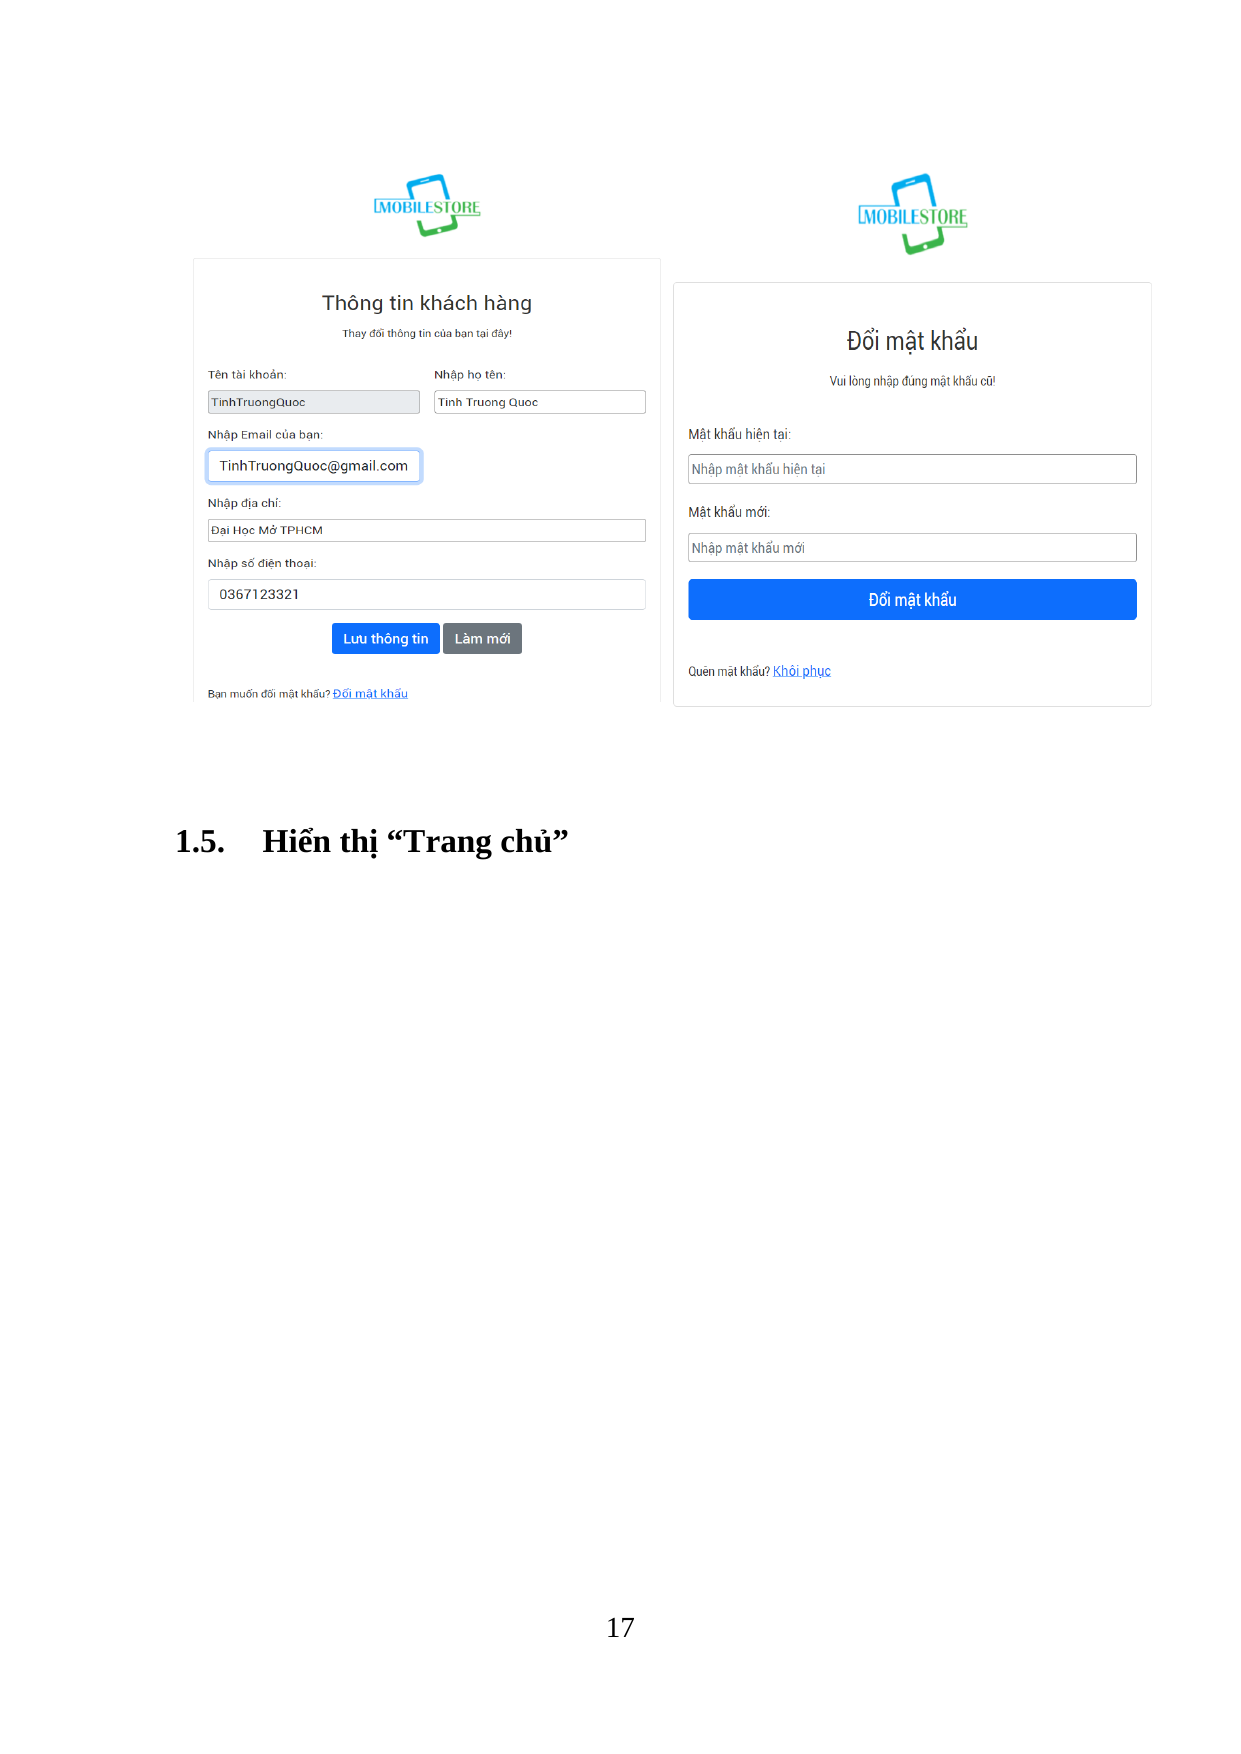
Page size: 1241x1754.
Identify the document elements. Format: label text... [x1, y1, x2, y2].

subtitle Hiển thị “Trang chủ” [225, 821, 1128, 859]
picture [190, 168, 1160, 712]
